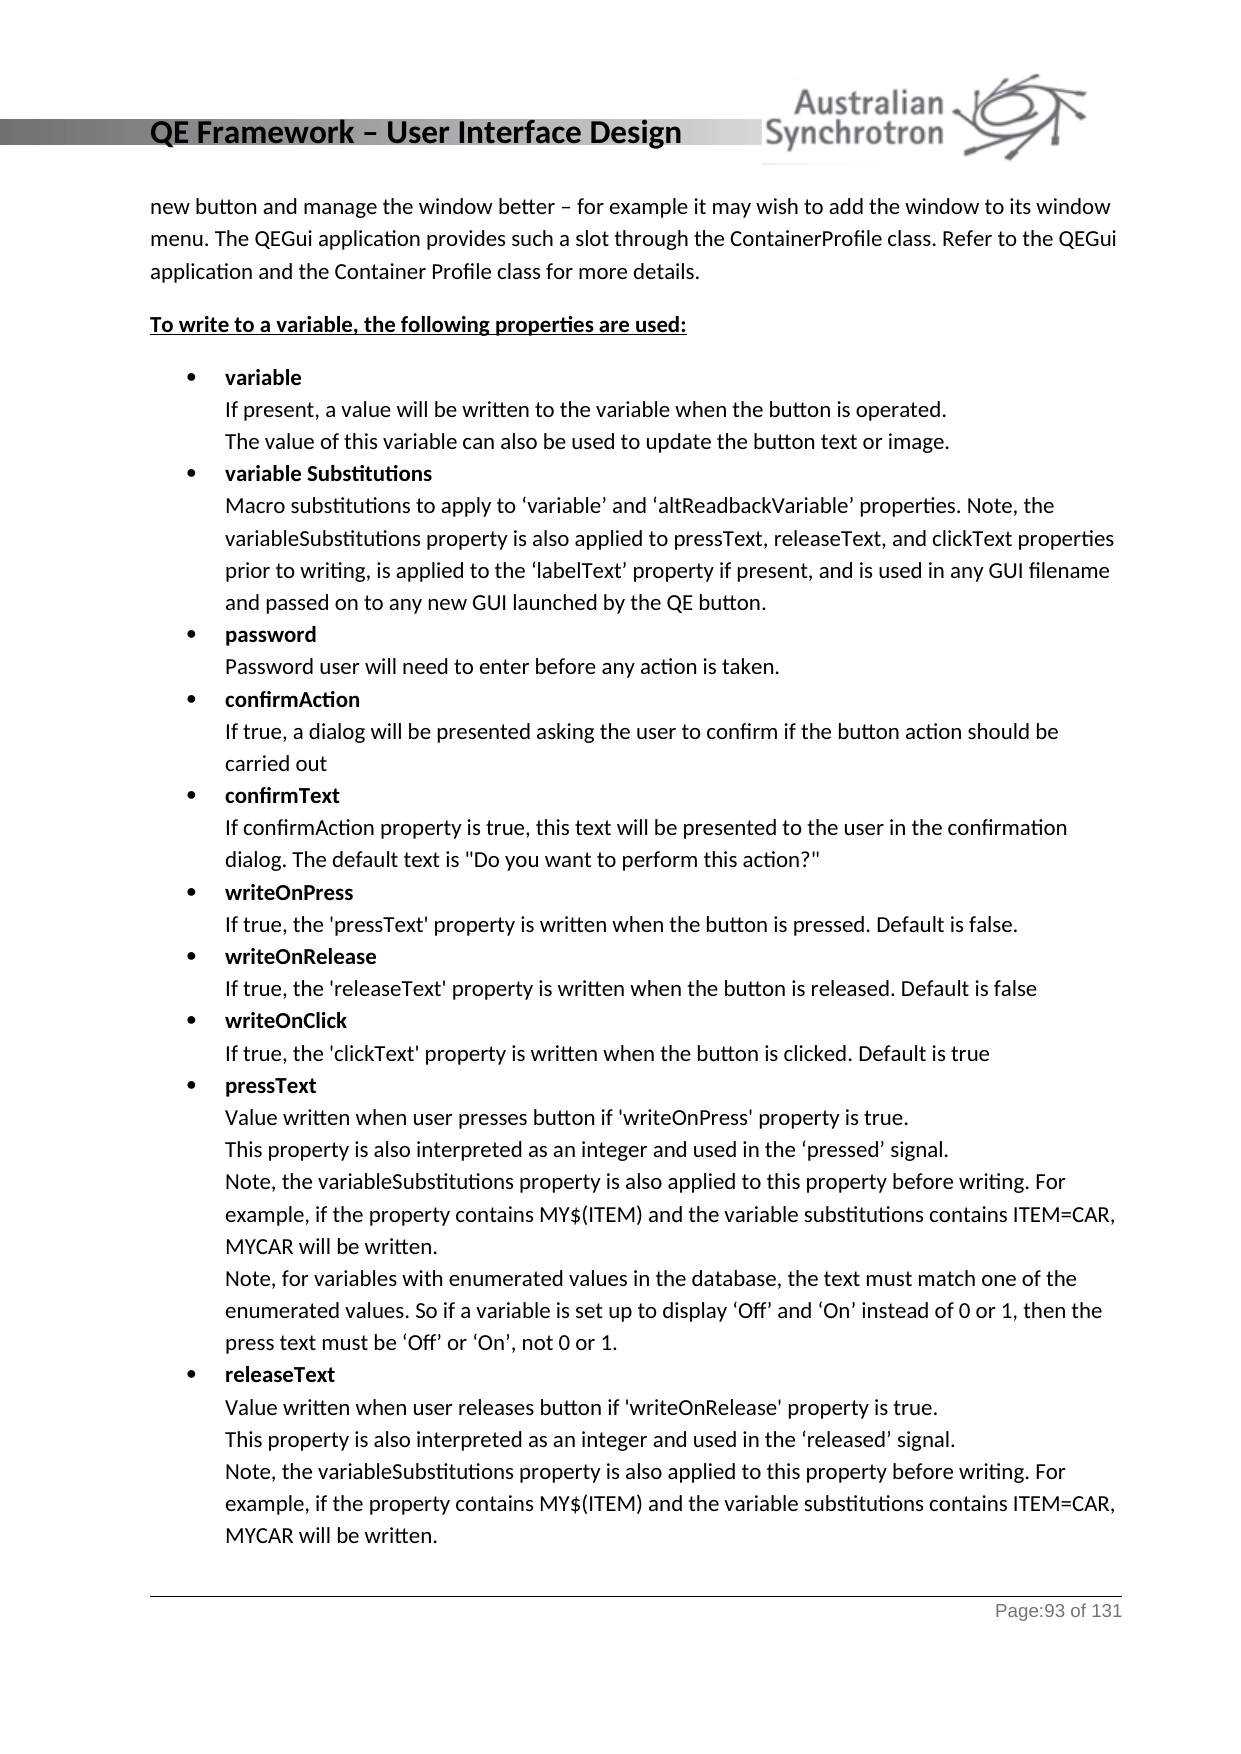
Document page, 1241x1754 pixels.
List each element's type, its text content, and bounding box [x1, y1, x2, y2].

text To write to a variable, the following properties are used: [150, 310, 1122, 338]
list writeOnClick If true, the 'clickText' property is written when the button is clicked. Default is true [187, 1007, 1122, 1067]
list password Password user will need to enter before any action is taken. [187, 620, 1122, 681]
list variable If present, a value will be written to the variable when the button is operated. The value of this variable can also be used to update the button text or image. [187, 363, 1122, 455]
list writeOnPress If true, the 'pressText' property is written when the button is pressed. Default is false. [187, 878, 1122, 938]
list confirmAction If true, a dialog will be presented asking the user to confirm if the button action should be carried out [187, 685, 1122, 777]
picture [155, 125, 168, 140]
picture [0, 73, 1090, 165]
list pressText Value written when user presses button if 'writeOnPress' property is true. This property is also interpreted as an integer and used in the ‘pressed’ signal. Note, the variableSubstitutions property is also applied to this property before writing. For example, if the property contains MY$(ITEM) and the variable substitutions contains ITEM=CAR, MYCAR will be written. Note, for variables with enumerated values in the database, the text must match one of the enumerated values. So if a variable is set up to display ‘Off’ and ‘On’ instead of 0 or 1, then the press text must be ‘Off’ or ‘On’, not 0 or 1. [187, 1071, 1122, 1356]
list writeOnRelease If true, the 'releaseText' property is written when the button is released. Default is false [187, 942, 1122, 1002]
list variable Substitutions Macro substitutions to apply to ‘variable’ and ‘altReadbackVariable’ properties. Note, the variableSubstitutions property is also applied to pressText, releaseText, and clickText properties prior to writing, is applied to the ‘labelText’ property if present, and is used in any GUI filename and passed on to any new GUI launched by the QE button. [187, 459, 1122, 616]
list confirmText If confirmAction property is true, this text will be presented to the user in the confirmation dialog. The default text is "Do you want to perform this action?" [187, 781, 1122, 874]
